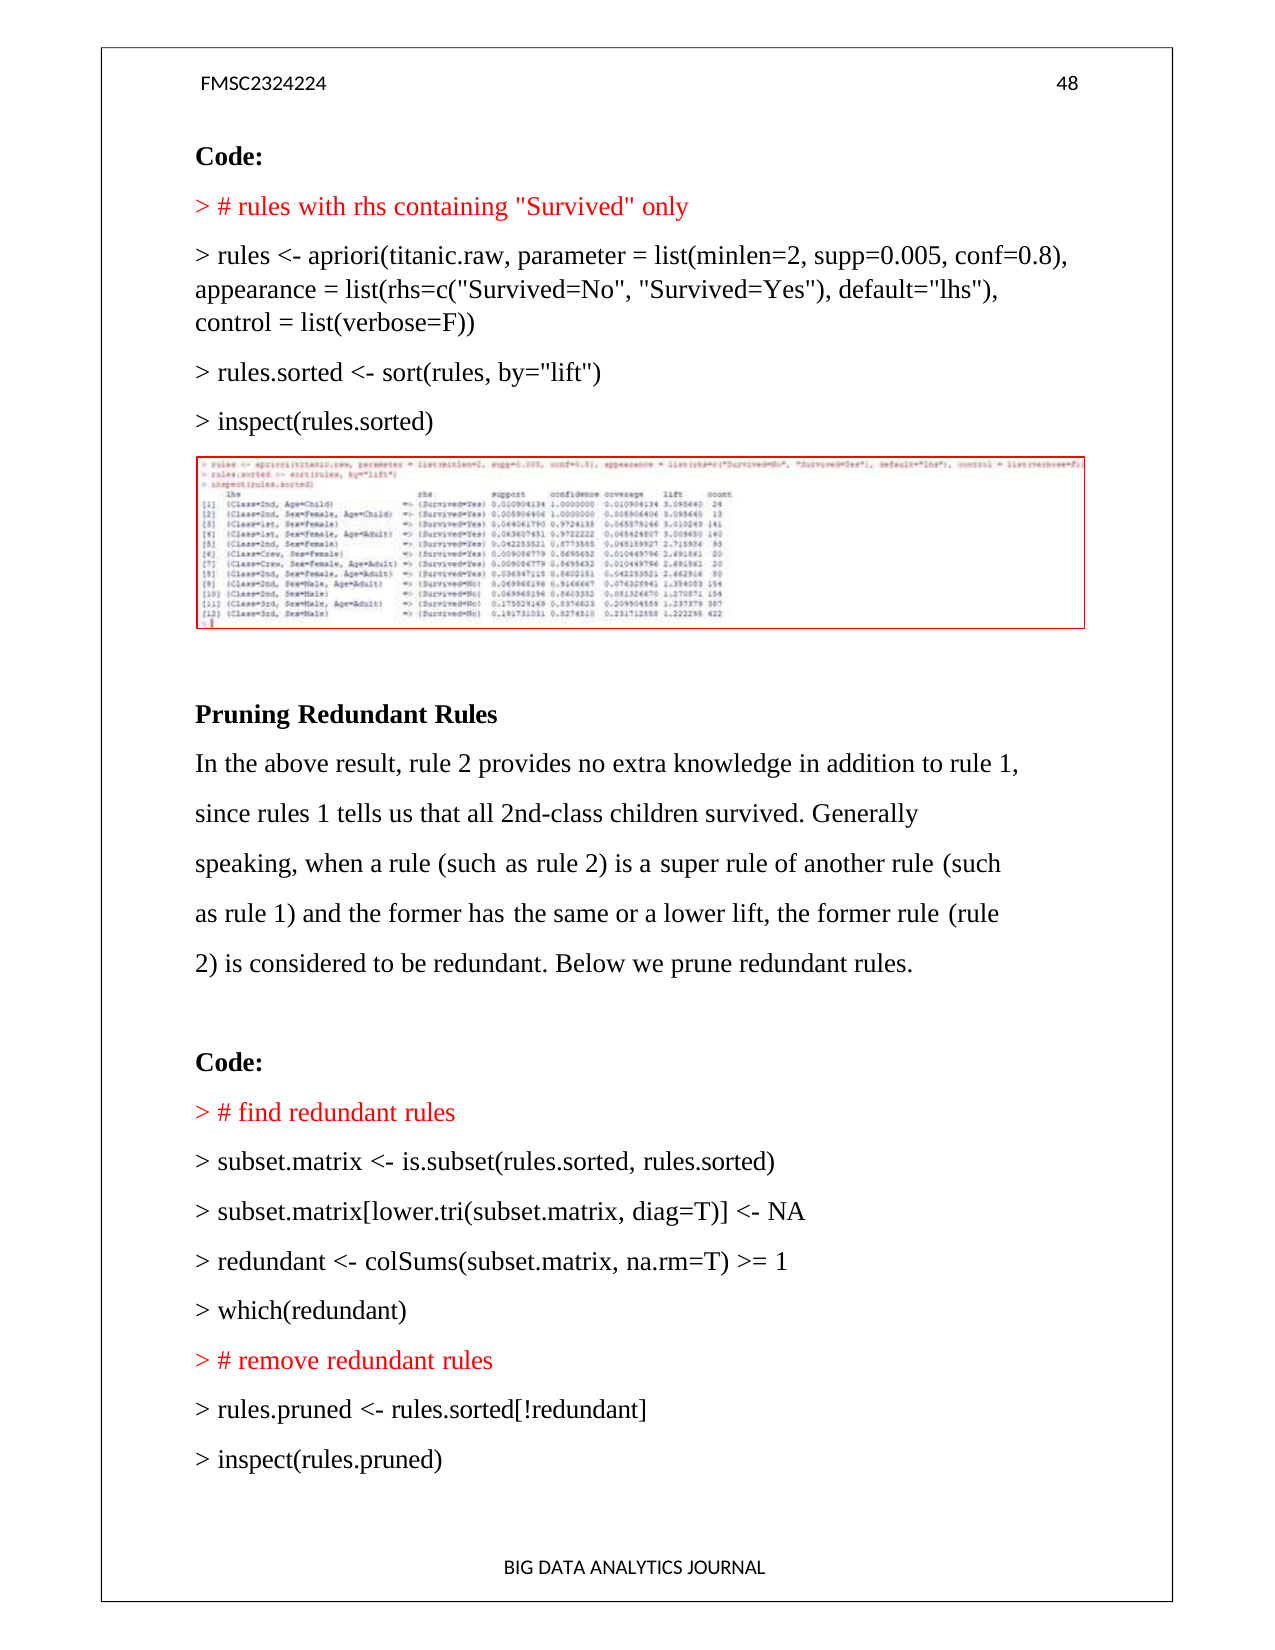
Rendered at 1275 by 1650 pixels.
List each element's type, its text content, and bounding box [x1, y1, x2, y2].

list inspect(rules.pruned) [195, 1443, 1125, 1474]
list # find redundant rules [195, 1096, 1125, 1127]
subtitle Code: [195, 140, 1125, 171]
list redundant <- colSums(subset.matrix, na.rm=T) >= 1 [195, 1245, 1125, 1276]
subtitle Code: [195, 1046, 1125, 1077]
list rules <- apriori(titanic.raw, parameter = list(minlen=2, supp=0.005, conf=0.8), appearance = list(rhs=c("Survived=No", "Survived=Yes"), default="lhs"), control = list(verbose=F)) [195, 239, 1077, 337]
list # rules with rhs containing "Survived" only [195, 189, 1125, 221]
list rules.pruned <- rules.sorted[!redundant] [195, 1394, 1125, 1425]
list subset.matrix[lower.tri(subset.matrix, diag=T)] <- NA [195, 1195, 1125, 1226]
list rules.sorted <- sort(rules, by="lift") [195, 356, 1125, 387]
list # remove redundant rules [195, 1344, 1125, 1375]
list subset.matrix <- is.subset(rules.sorted, rules.sorted) [195, 1145, 1125, 1176]
text In the above result, rule 2 provides no extra knowledge in addition to rule 1, since rules 1 tells us that all 2nd-class children survived. Generally speaking, when a rule (such as rule 2) is a super rule of another rule (such as rule 1) and the former has the same or a lower lift, the former rule (rule 2) is considered to be redundant. Below we prune redundant rules. [195, 748, 1023, 978]
picture [198, 458, 1084, 628]
list which(redundant) [195, 1294, 1125, 1325]
list inspect(rules.sorted) [195, 405, 1125, 436]
subtitle Pruning Redundant Rules [195, 698, 1125, 729]
